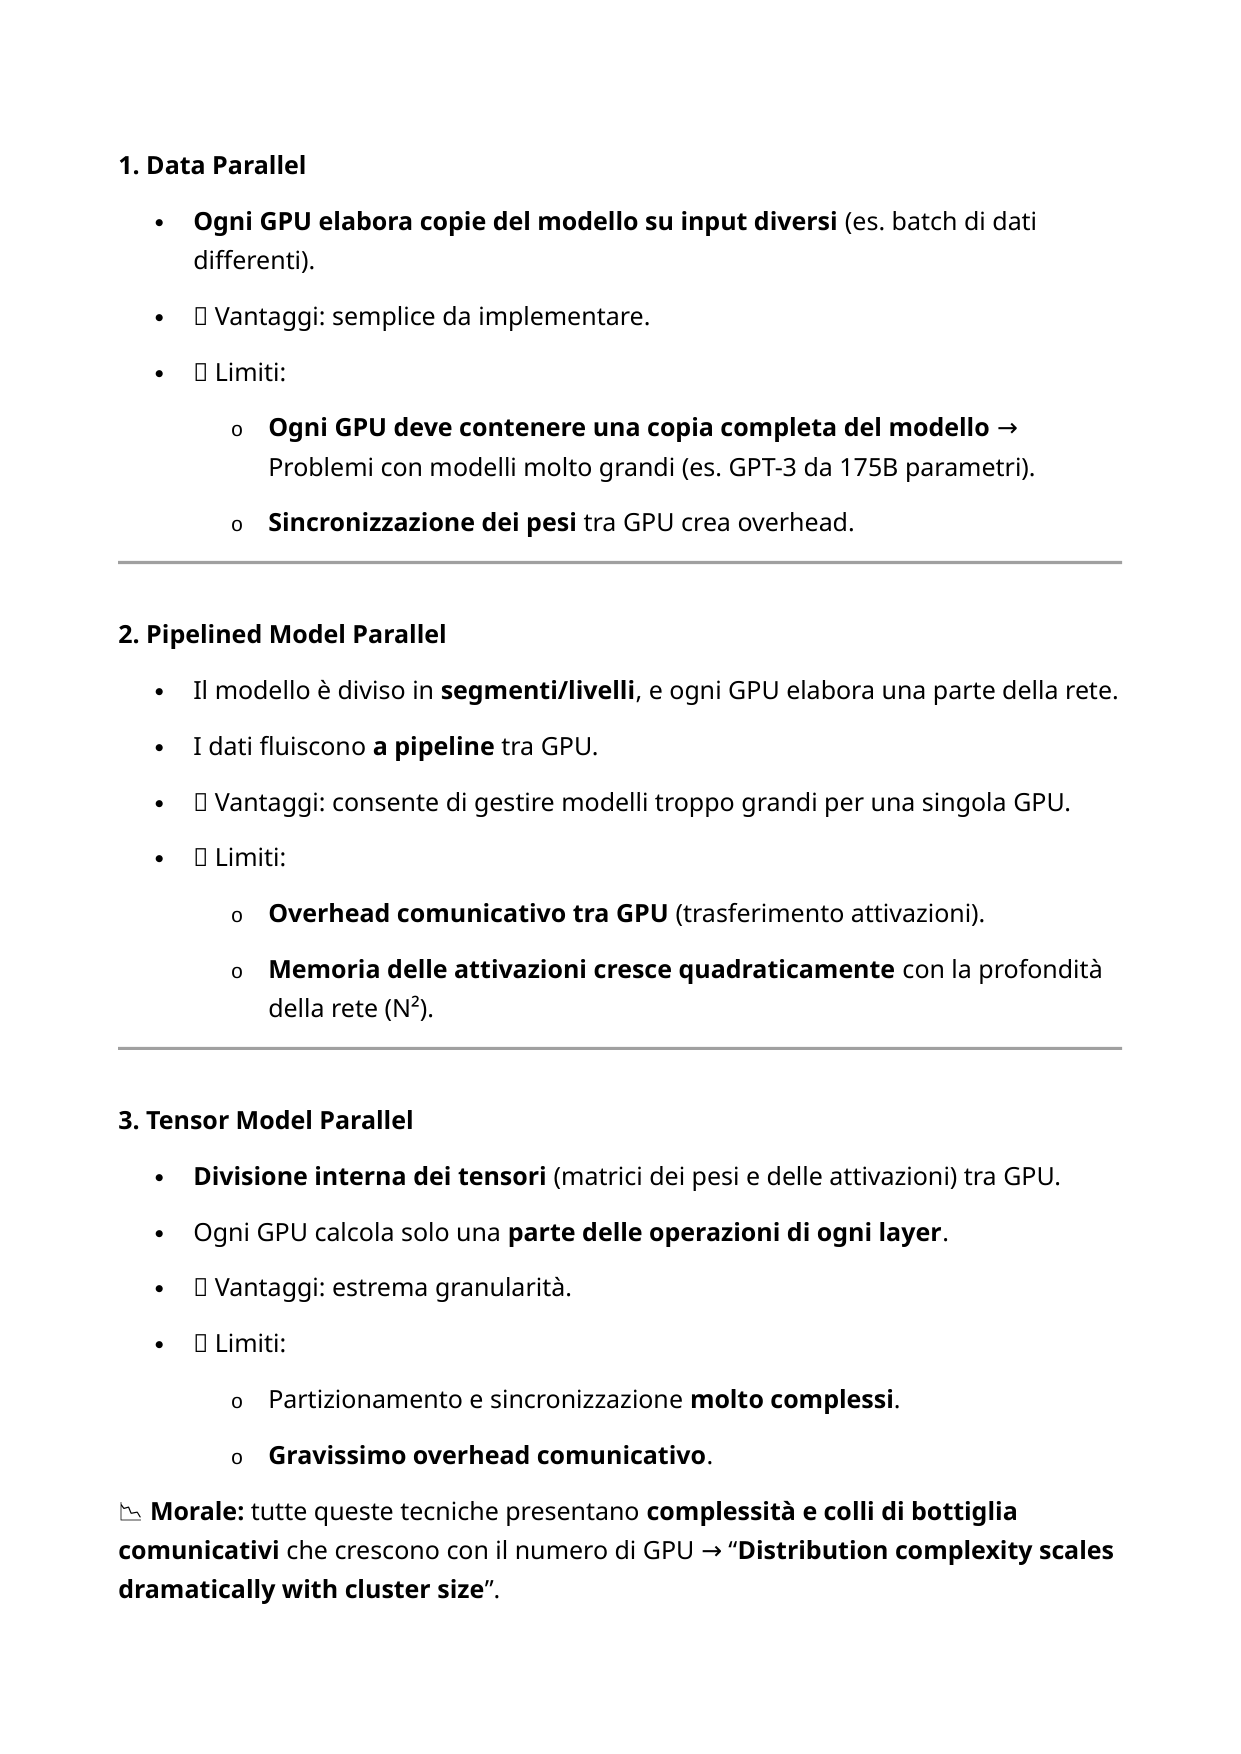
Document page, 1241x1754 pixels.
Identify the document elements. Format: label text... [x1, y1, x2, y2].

list Overhead comunicativo tra GPU (trasferimento attivazioni). [231, 896, 1122, 930]
text 3. Tensor Model Parallel [118, 1103, 1122, 1137]
list Divisione interna dei tensori (matrici dei pesi e delle attivazioni) tra GPU. [156, 1158, 1122, 1192]
text 2. Pipelined Model Parallel [118, 617, 1122, 651]
list ✅ Vantaggi: consente di gestire modelli troppo grandi per una singola GPU. [156, 784, 1122, 818]
text 1. Data Parallel [118, 148, 1122, 182]
list Gravissimo overhead comunicativo. [231, 1438, 1122, 1472]
list I dati fluiscono a pipeline tra GPU. [156, 728, 1122, 762]
list Memoria delle attivazioni cresce quadraticamente con la profondità della rete (N²). [231, 952, 1122, 1025]
list Ogni GPU elabora copie del modello su input diversi (es. batch di dati differenti). [156, 203, 1122, 277]
list Sincronizzazione dei pesi tra GPU crea overhead. [231, 505, 1122, 539]
list Ogni GPU deve contenere una copia completa del modello → Problemi con modelli molto grandi (es. GPT-3 da 175B parametri). [231, 410, 1122, 483]
list ❌ Limiti: [156, 354, 1122, 388]
list ✅ Vantaggi: semplice da implementare. [156, 298, 1122, 332]
list Ogni GPU calcola solo una parte delle operazioni di ogni layer. [156, 1214, 1122, 1248]
list ❌ Limiti: [156, 840, 1122, 874]
list Partizionamento e sincronizzazione molto complessi. [231, 1382, 1122, 1416]
text 📉 Morale: tutte queste tecniche presentano complessità e colli di bottiglia comunicativi che crescono con il numero di GPU → “Distribution complexity scales dramatically with cluster size”. [118, 1493, 1122, 1606]
list ✅ Vantaggi: estrema granularità. [156, 1270, 1122, 1304]
list Il modello è diviso in segmenti/livelli, e ogni GPU elabora una parte della rete. [156, 673, 1122, 707]
list ❌ Limiti: [156, 1326, 1122, 1360]
